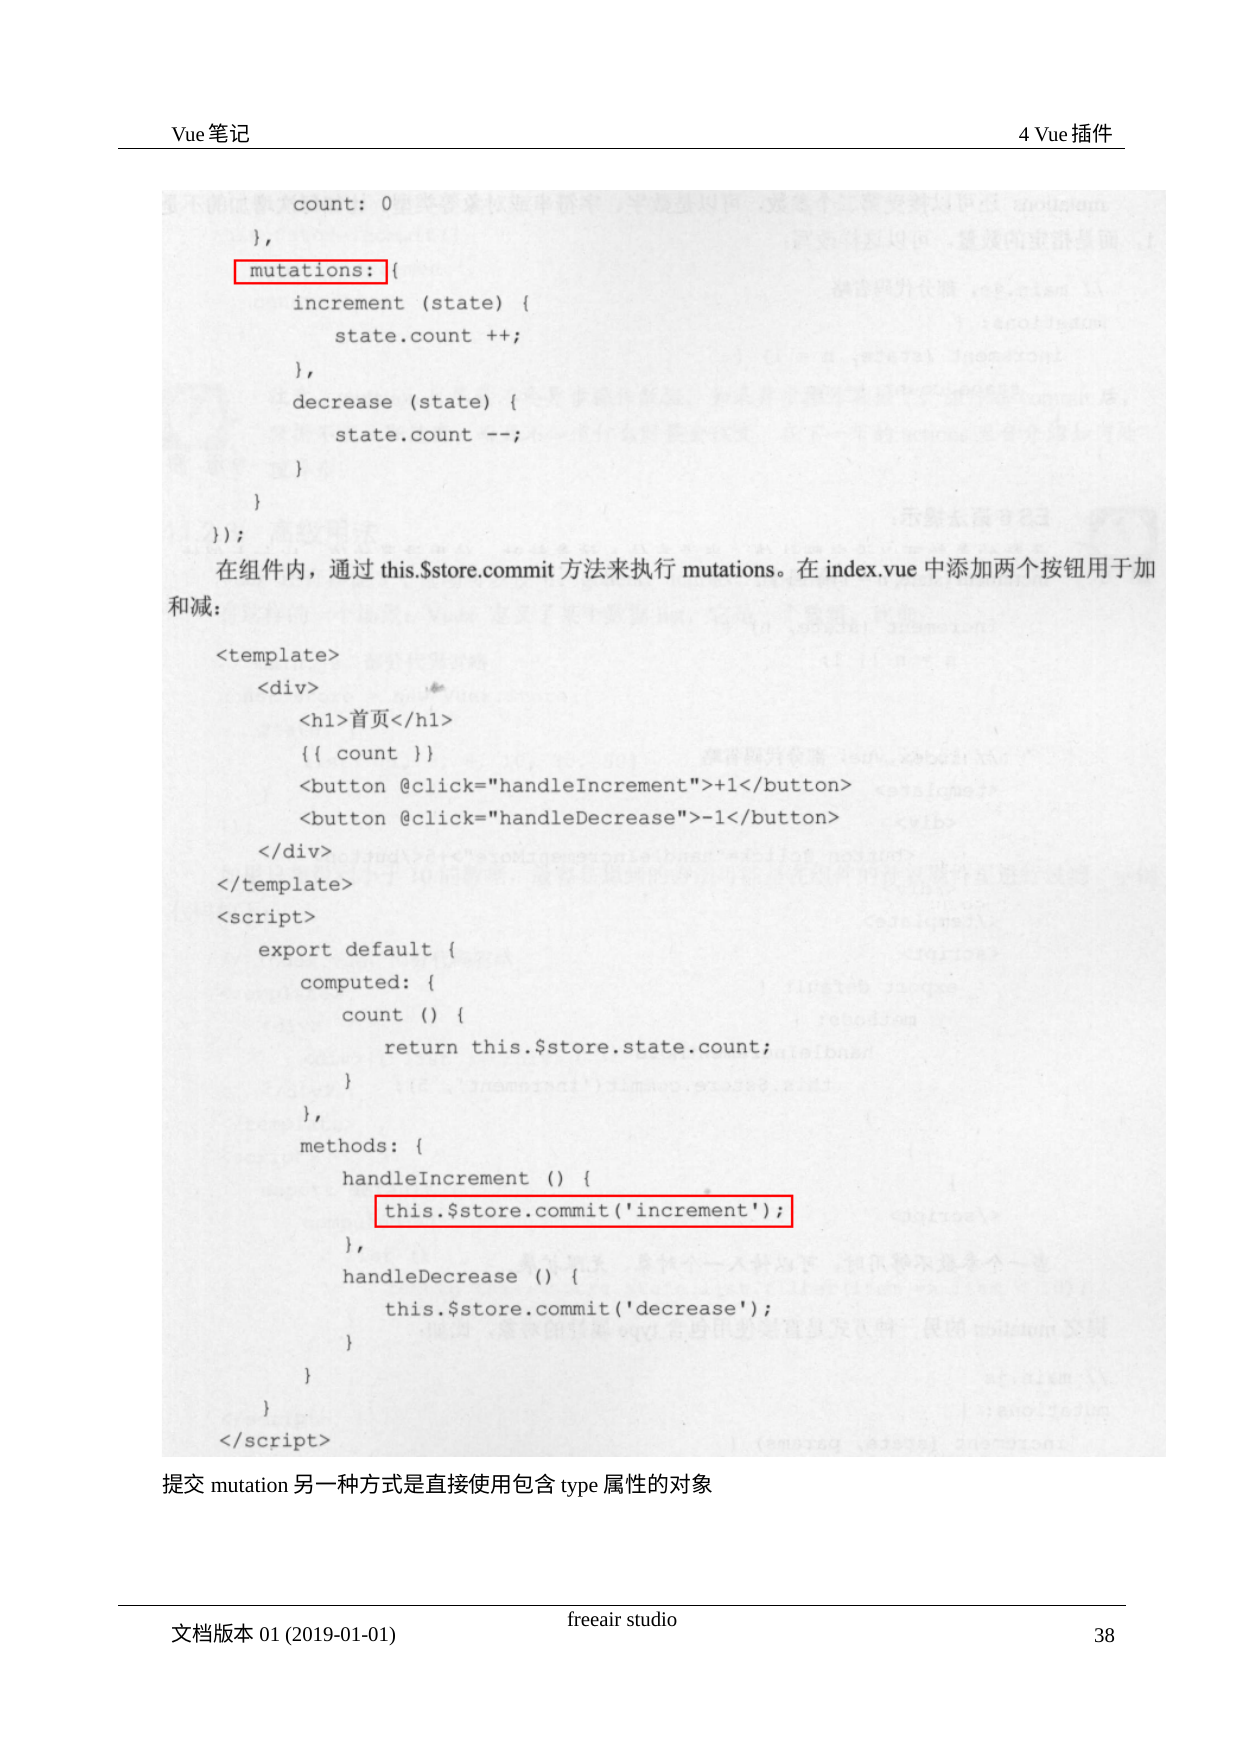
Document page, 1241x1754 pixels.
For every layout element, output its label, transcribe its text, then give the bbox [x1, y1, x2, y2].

picture [161, 190, 1166, 1457]
list 提交 mutation 另一种方式是直接使用包含type 属性的对象 [162, 1457, 1122, 1498]
